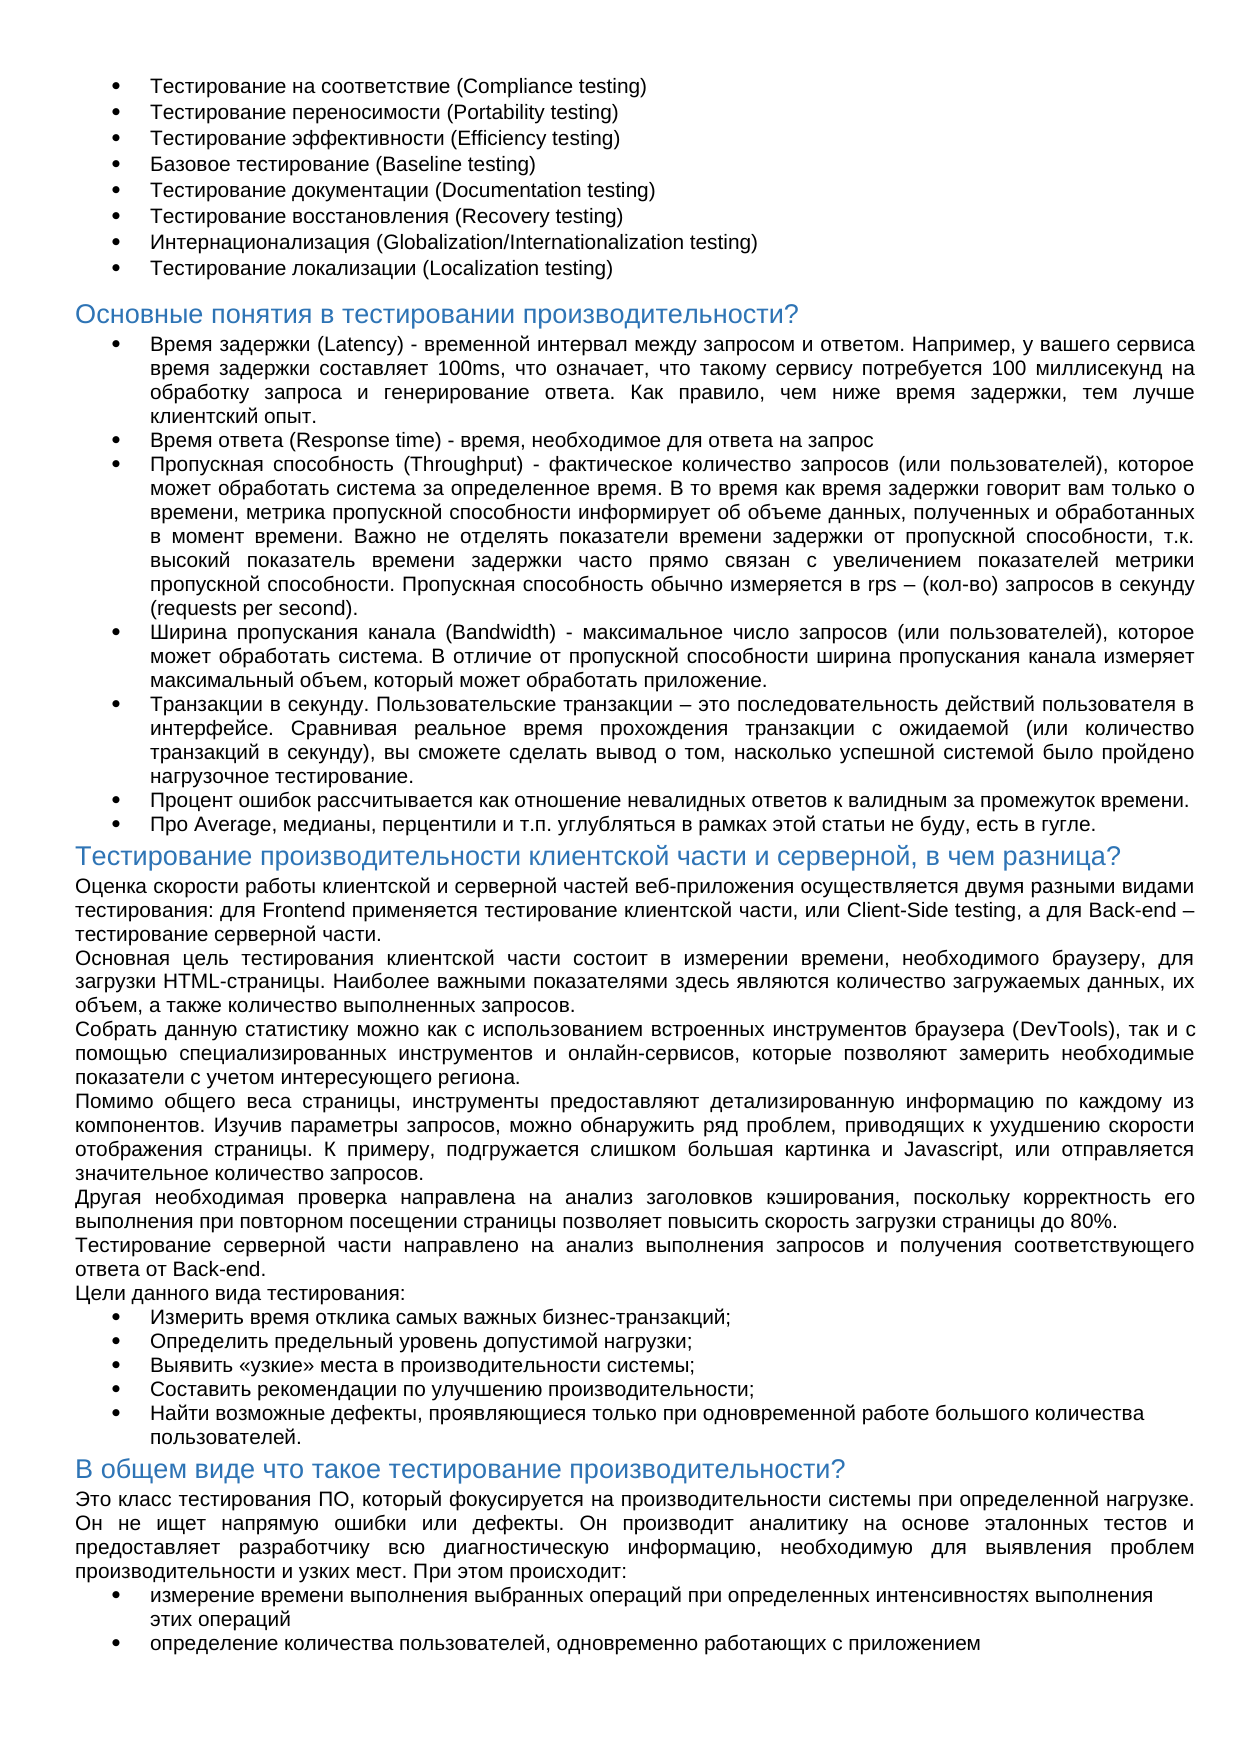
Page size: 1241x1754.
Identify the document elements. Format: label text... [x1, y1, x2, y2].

list Время задержки (Latency) - временной интервал между запросом и ответом. Например, у вашего сервиса время задержки составляет 100ms, что означает, что такому сервису потребуется 100 миллисекунд на обработку запроса и генерирование ответа. Как правило, чем ниже время задержки, тем лучше клиентский опыт. [112, 332, 1196, 428]
text Другая необходимая проверка направлена на анализ заголовков кэширования, поскольку корректность его выполнения при повторном посещении страницы позволяет повысить скорость загрузки страницы до 80%. [75, 1185, 1196, 1233]
text Тестирование серверной части направлено на анализ выполнения запросов и получения соответствующего ответа от Back-end. [75, 1233, 1196, 1281]
text Цели данного вида тестирования: [75, 1281, 1196, 1305]
list Пропускная способность (Throughput) - фактическое количество запросов (или пользователей), которое может обработать система за определенное время. В то время как время задержки говорит вам только о времени, метрика пропускной способности информирует об объеме данных, полученных и обработанных в момент времени. Важно не отделять показатели времени задержки от пропускной способности, т.к. высокий показатель времени задержки часто прямо связан с увеличением показателей метрики пропускной способности. Пропускная способность обычно измеряется в rps – (кол-во) запросов в секунду (requests per second). [112, 452, 1196, 619]
list Тестирование эффективности (Efficiency testing) [112, 126, 1196, 150]
list Найти возможные дефекты, проявляющиеся только при одновременной работе большого количества пользователей. [112, 1401, 1196, 1449]
list Определить предельный уровень допустимой нагрузки; [112, 1329, 1196, 1353]
subtitle Основные понятия в тестировании производительности? [75, 298, 1196, 329]
list Время ответа (Response time) - время, необходимое для ответа на запрос [112, 428, 1196, 452]
list Транзакции в секунду. Пользовательские транзакции – это последовательность действий пользователя в интерфейсе. Сравнивая реальное время прохождения транзакции с ожидаемой (или количество транзакций в секунду), вы сможете сделать вывод о том, насколько успешной системой было пройдено нагрузочное тестирование. [112, 692, 1196, 787]
list Про Average, медианы, перцентили и т.п. углубляться в рамках этой статьи не буду, есть в гугле. [112, 812, 1196, 836]
list Тестирование переносимости (Portability testing) [112, 100, 1196, 124]
subtitle В общем виде что такое тестирование производительности? [75, 1453, 1196, 1484]
list Тестирование на соответствие (Compliance testing) [112, 74, 1196, 98]
list Выявить «узкие» места в производительности системы; [112, 1353, 1196, 1377]
list Тестирование локализации (Localization testing) [112, 255, 1196, 279]
list Тестирование документации (Documentation testing) [112, 178, 1196, 202]
list Тестирование восстановления (Recovery testing) [112, 203, 1196, 228]
list Измерить время отклика самых важных бизнес-транзакций; [112, 1305, 1196, 1329]
text Помимо общего веса страницы, инструменты предоставляют детализированную информацию по каждому из компонентов. Изучив параметры запросов, можно обнаружить ряд проблем, приводящих к ухудшению скорости отображения страницы. К примеру, подгружается слишком большая картинка и Javascript, или отправляется значительное количество запросов. [75, 1089, 1196, 1185]
text Собрать данную статистику можно как с использованием встроенных инструментов браузера (DevTools), так и с помощью специализированных инструментов и онлайн-сервисов, которые позволяют замерить необходимые показатели с учетом интересующего региона. [75, 1017, 1196, 1089]
list Составить рекомендации по улучшению производительности; [112, 1377, 1196, 1401]
list измерение времени выполнения выбранных операций при определенных интенсивностях выполнения этих операций [112, 1583, 1196, 1631]
list Ширина пропускания канала (Bandwidth) - максимальное число запросов (или пользователей), которое может обработать система. В отличие от пропускной способности ширина пропускания канала измеряет максимальный объем, который может обработать приложение. [112, 619, 1196, 692]
subtitle Тестирование производительности клиентской части и серверной, в чем разница? [75, 840, 1196, 871]
list Процент ошибок рассчитывается как отношение невалидных ответов к валидным за промежуток времени. [112, 787, 1196, 812]
text Оценка скорости работы клиентской и серверной частей веб-приложения осуществляется двумя разными видами тестирования: для Frontend применяется тестирование клиентской части, или Client-Side testing, а для Back-end – тестирование серверной части. [75, 873, 1196, 945]
list определение количества пользователей, одновременно работающих с приложением [112, 1631, 1196, 1655]
list Базовое тестирование (Baseline testing) [112, 152, 1196, 176]
list Интернационализация (Globalization/Internationalization testing) [112, 229, 1196, 253]
text Основная цель тестирования клиентской части состоит в измерении времени, необходимого браузеру, для загрузки HTML-страницы. Наиболее важными показателями здесь являются количество загружаемых данных, их объем, а также количество выполненных запросов. [75, 945, 1196, 1017]
